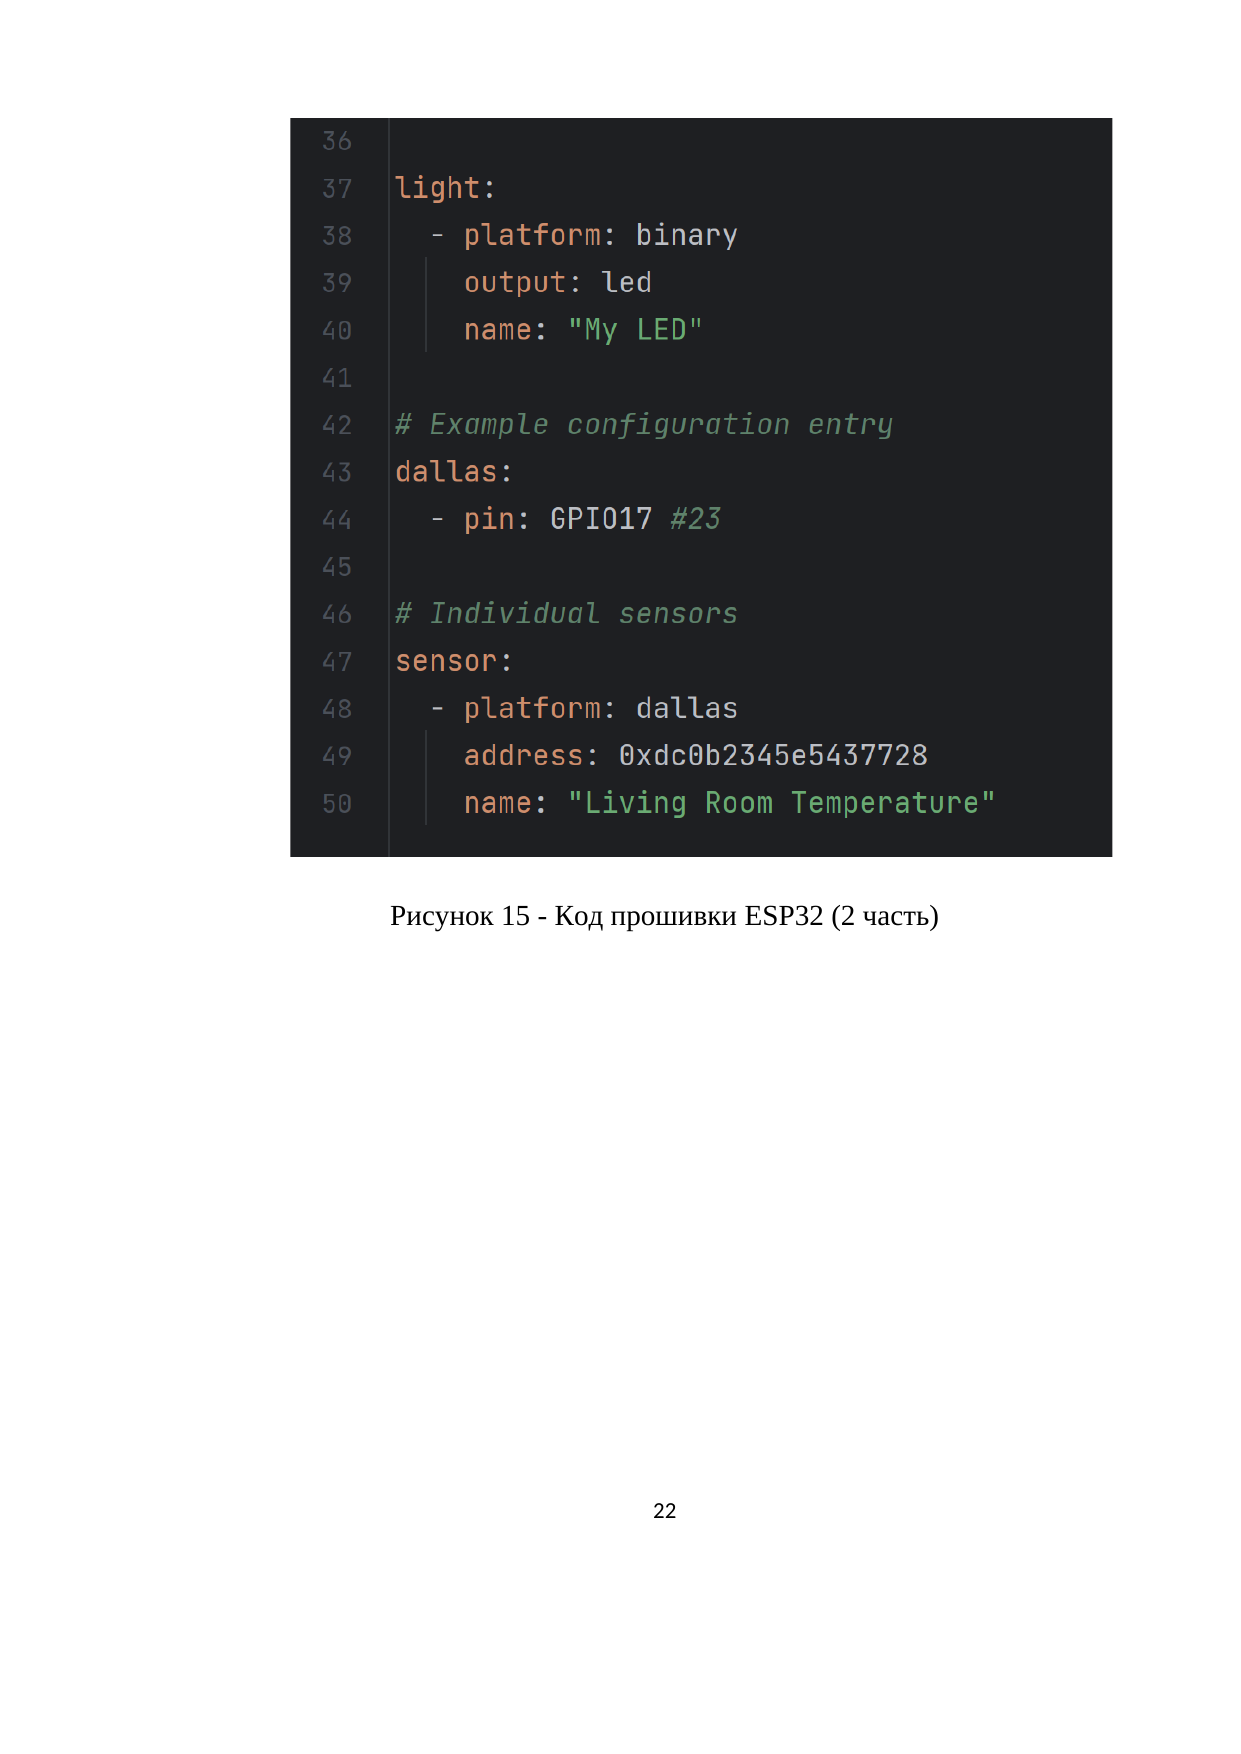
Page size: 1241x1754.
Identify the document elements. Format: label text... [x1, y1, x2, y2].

text Рисунок 15 - Код прошивки ESP32 (2 часть) [177, 898, 1152, 932]
picture [290, 118, 1113, 857]
